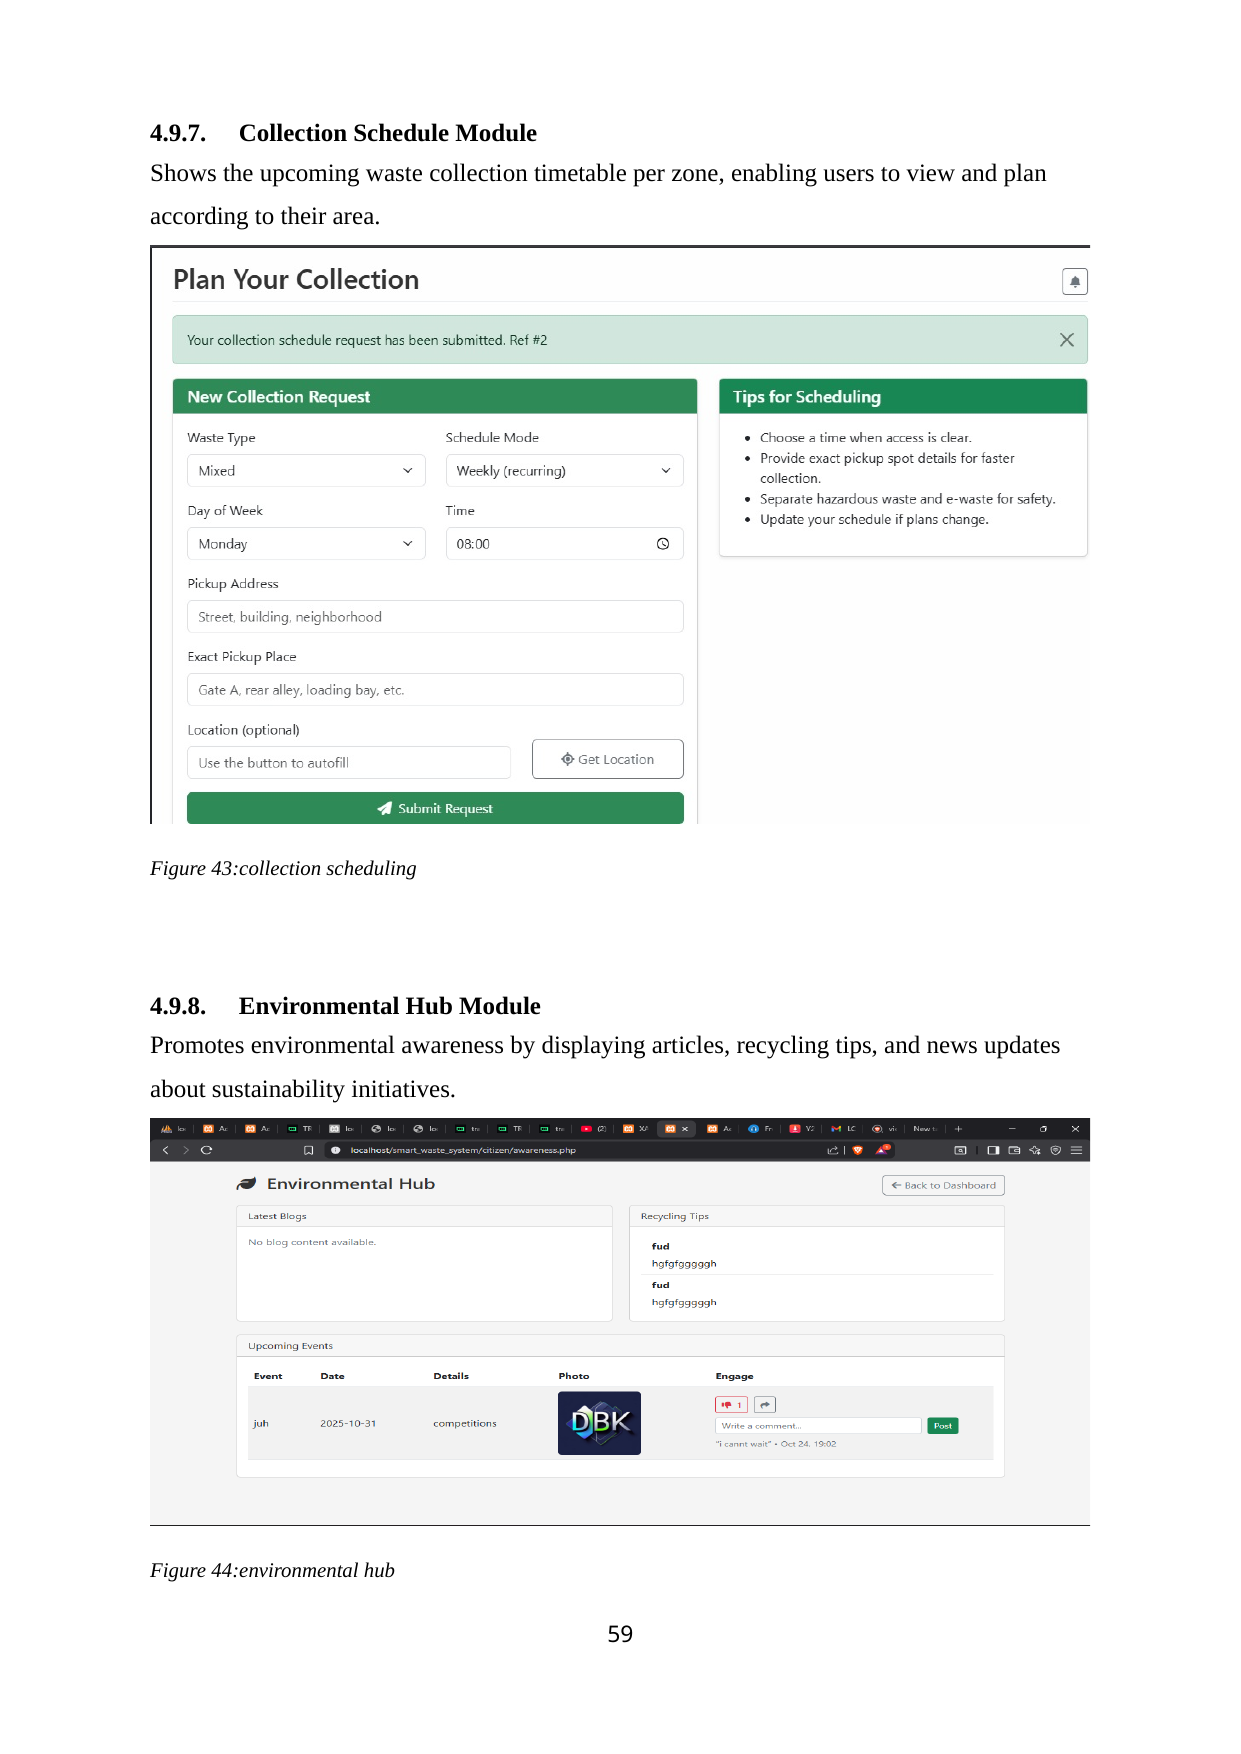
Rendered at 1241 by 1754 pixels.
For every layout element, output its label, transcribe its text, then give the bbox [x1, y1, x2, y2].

picture [150, 245, 1091, 824]
text Shows the upcoming waste collection timetable per zone, enabling users to view and plan according to their area. [150, 158, 1090, 245]
text Figure 44:environmental hub [150, 1558, 1090, 1582]
picture [150, 1118, 1091, 1526]
subtitle Collection Schedule Module [150, 118, 1090, 147]
text Promotes environmental awareness by displaying articles, recycling tips, and news updates about sustainability initiatives. [150, 1031, 1090, 1118]
subtitle Environmental Hub Module [150, 991, 1090, 1020]
text Figure 43:collection scheduling [150, 856, 1090, 880]
